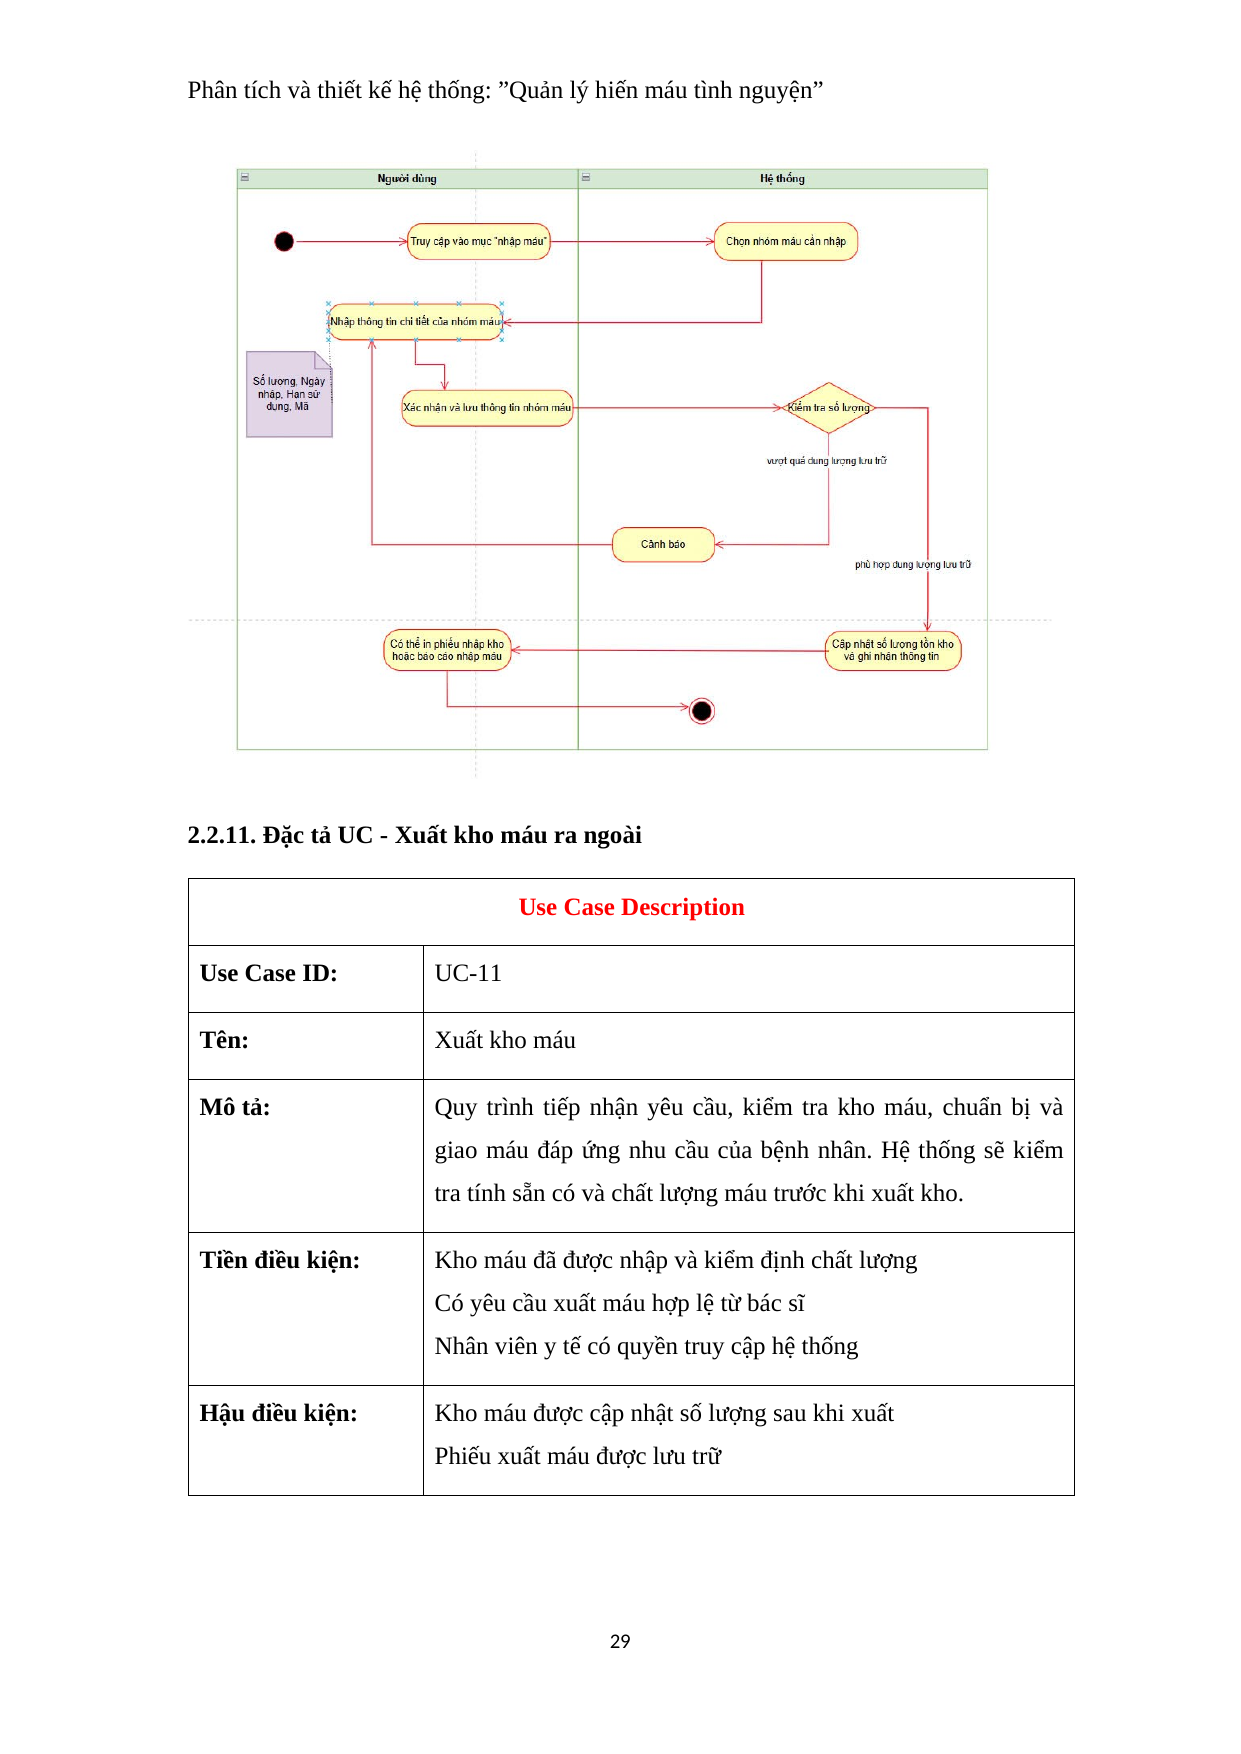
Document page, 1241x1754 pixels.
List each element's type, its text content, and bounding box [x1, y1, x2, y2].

table_cell Use Case ID: [189, 946, 423, 1012]
table_cell Kho máu được cập nhật số lượng sau khi xuất Phiếu xuất máu được lưu trữ [424, 1386, 1074, 1494]
table_cell Mô tả: [189, 1080, 423, 1232]
table_cell Kho máu đã được nhập và kiểm định chất lượng Có yêu cầu xuất máu hợp lệ từ bác sĩ Nhân viên y tế có quyền truy cập hệ thống [424, 1233, 1074, 1384]
table_cell Hậu điều kiện: [189, 1386, 423, 1494]
table_cell Quy trình tiếp nhận yêu cầu, kiểm tra kho máu, chuẩn bị và giao máu đáp ứng nhu cầu của bệnh nhân. Hệ thống sẽ kiểm tra tính sẵn có và chất lượng máu trước khi xuất kho. [424, 1080, 1074, 1232]
table_header Use Case Description [189, 879, 1074, 945]
table_cell UC-11 [424, 946, 1074, 1012]
table_cell Xuất kho máu [424, 1013, 1074, 1078]
picture [187, 150, 1052, 779]
subtitle 2.2.11. Đặc tả UC - Xuất kho máu ra ngoài [187, 820, 1053, 849]
table_cell Tên: [189, 1013, 423, 1078]
table_cell Tiền điều kiện: [189, 1233, 423, 1384]
